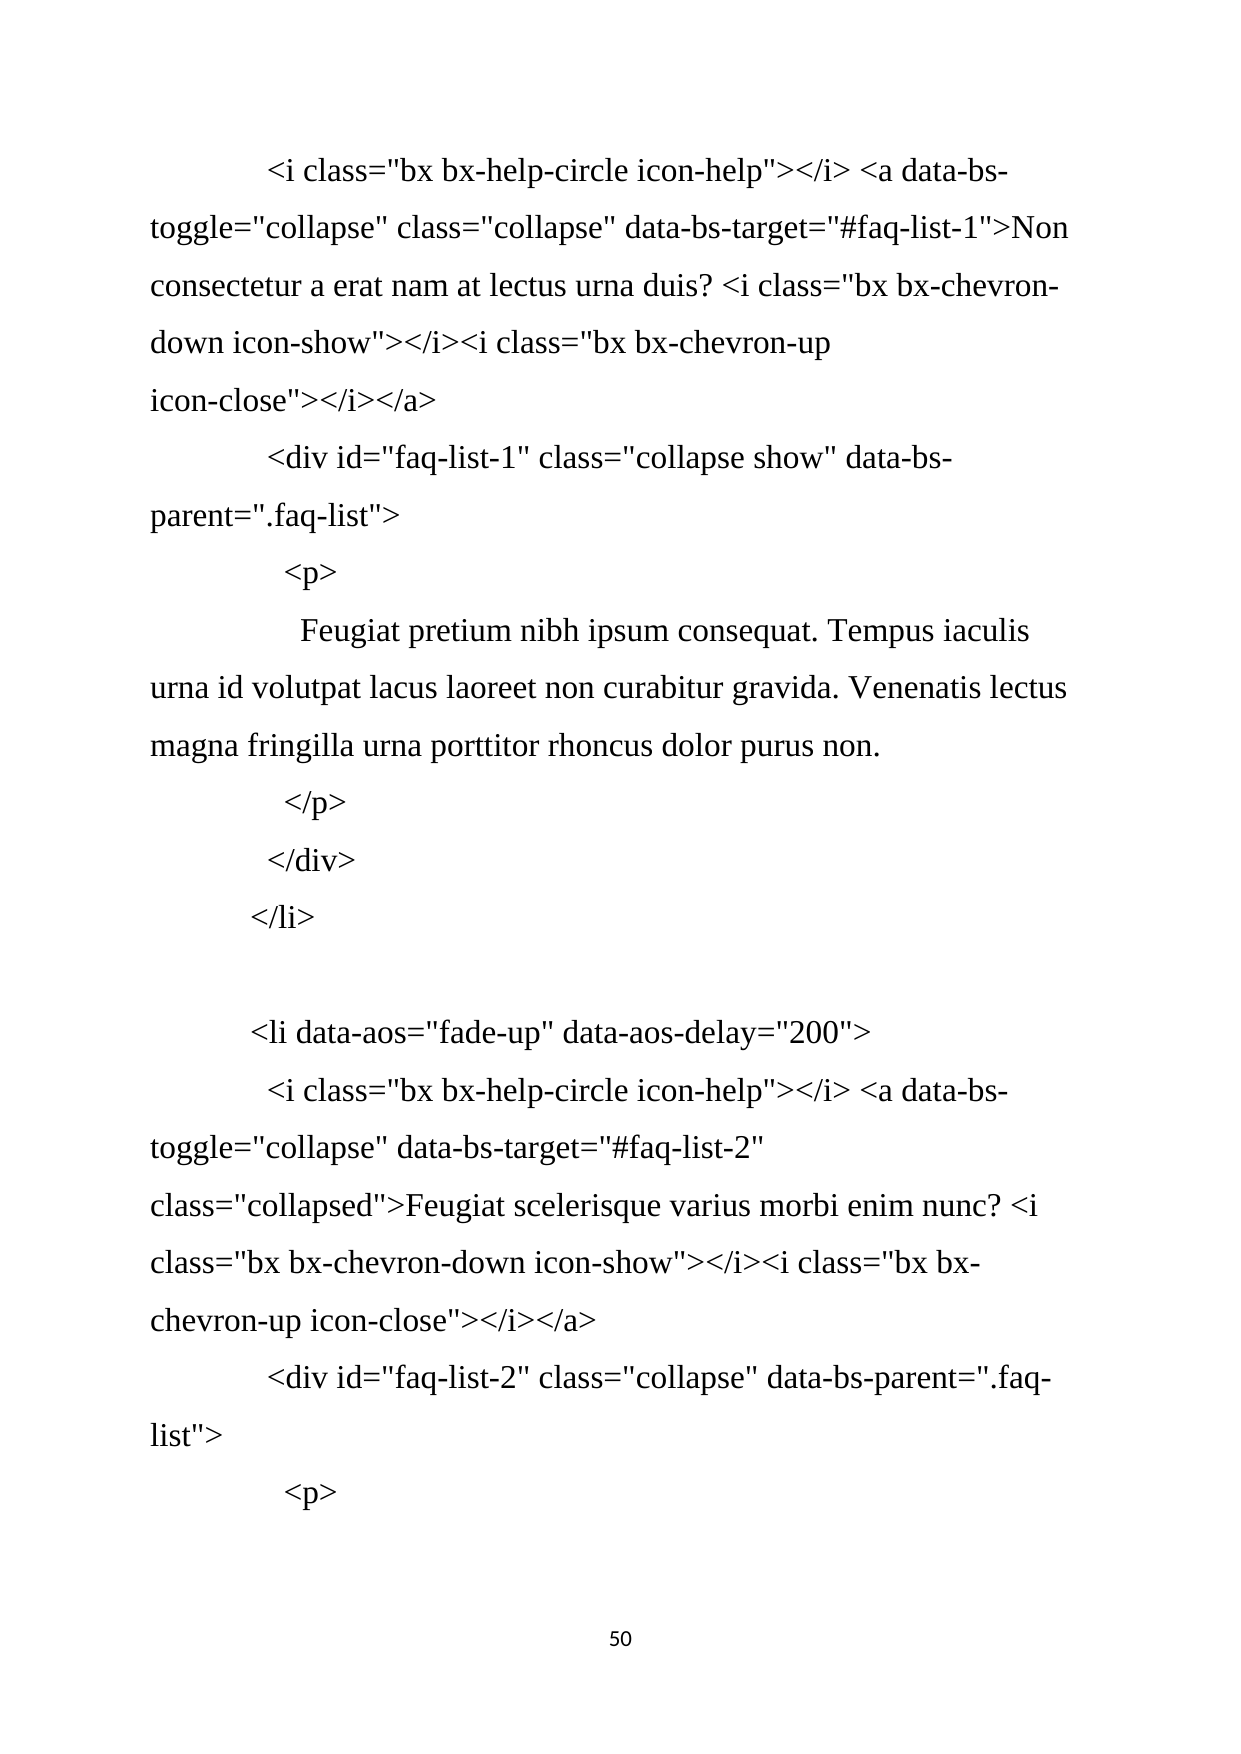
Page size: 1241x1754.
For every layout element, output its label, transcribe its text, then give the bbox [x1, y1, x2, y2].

text <div id="faq-list-2" class="collapse" data-bs-parent=".faq-list"> [150, 1357, 1090, 1453]
text <i class="bx bx-help-circle icon-help"></i> <a data-bs-toggle="collapse" data-bs-target="#faq-list-2" class="collapsed">Feugiat scelerisque varius morbi enim nunc? <i class="bx bx-chevron-down icon-show"></i><i class="bx bx-chevron-up icon-close"></i></a> [150, 1070, 1090, 1338]
text <div id="faq-list-1" class="collapse show" data-bs-parent=".faq-list"> [150, 437, 1090, 533]
text <i class="bx bx-help-circle icon-help"></i> <a data-bs-toggle="collapse" class="collapse" data-bs-target="#faq-list-1">Non consectetur a erat nam at lectus urna duis? <i class="bx bx-chevron-down icon-show"></i><i class="bx bx-chevron-up icon-close"></i></a> [150, 150, 1090, 418]
text <li data-aos="fade-up" data-aos-delay="200"> [150, 1012, 1090, 1051]
text </div> [150, 840, 1090, 878]
text </p> [150, 782, 1090, 821]
text </li> [150, 897, 1090, 936]
text <p> [150, 552, 1090, 591]
text Feugiat pretium nibh ipsum consequat. Tempus iaculis urna id volutpat lacus laoreet non curabitur gravida. Venenatis lectus magna fringilla urna porttitor rhoncus dolor purus non. [150, 610, 1090, 763]
text <p> [150, 1472, 1090, 1511]
